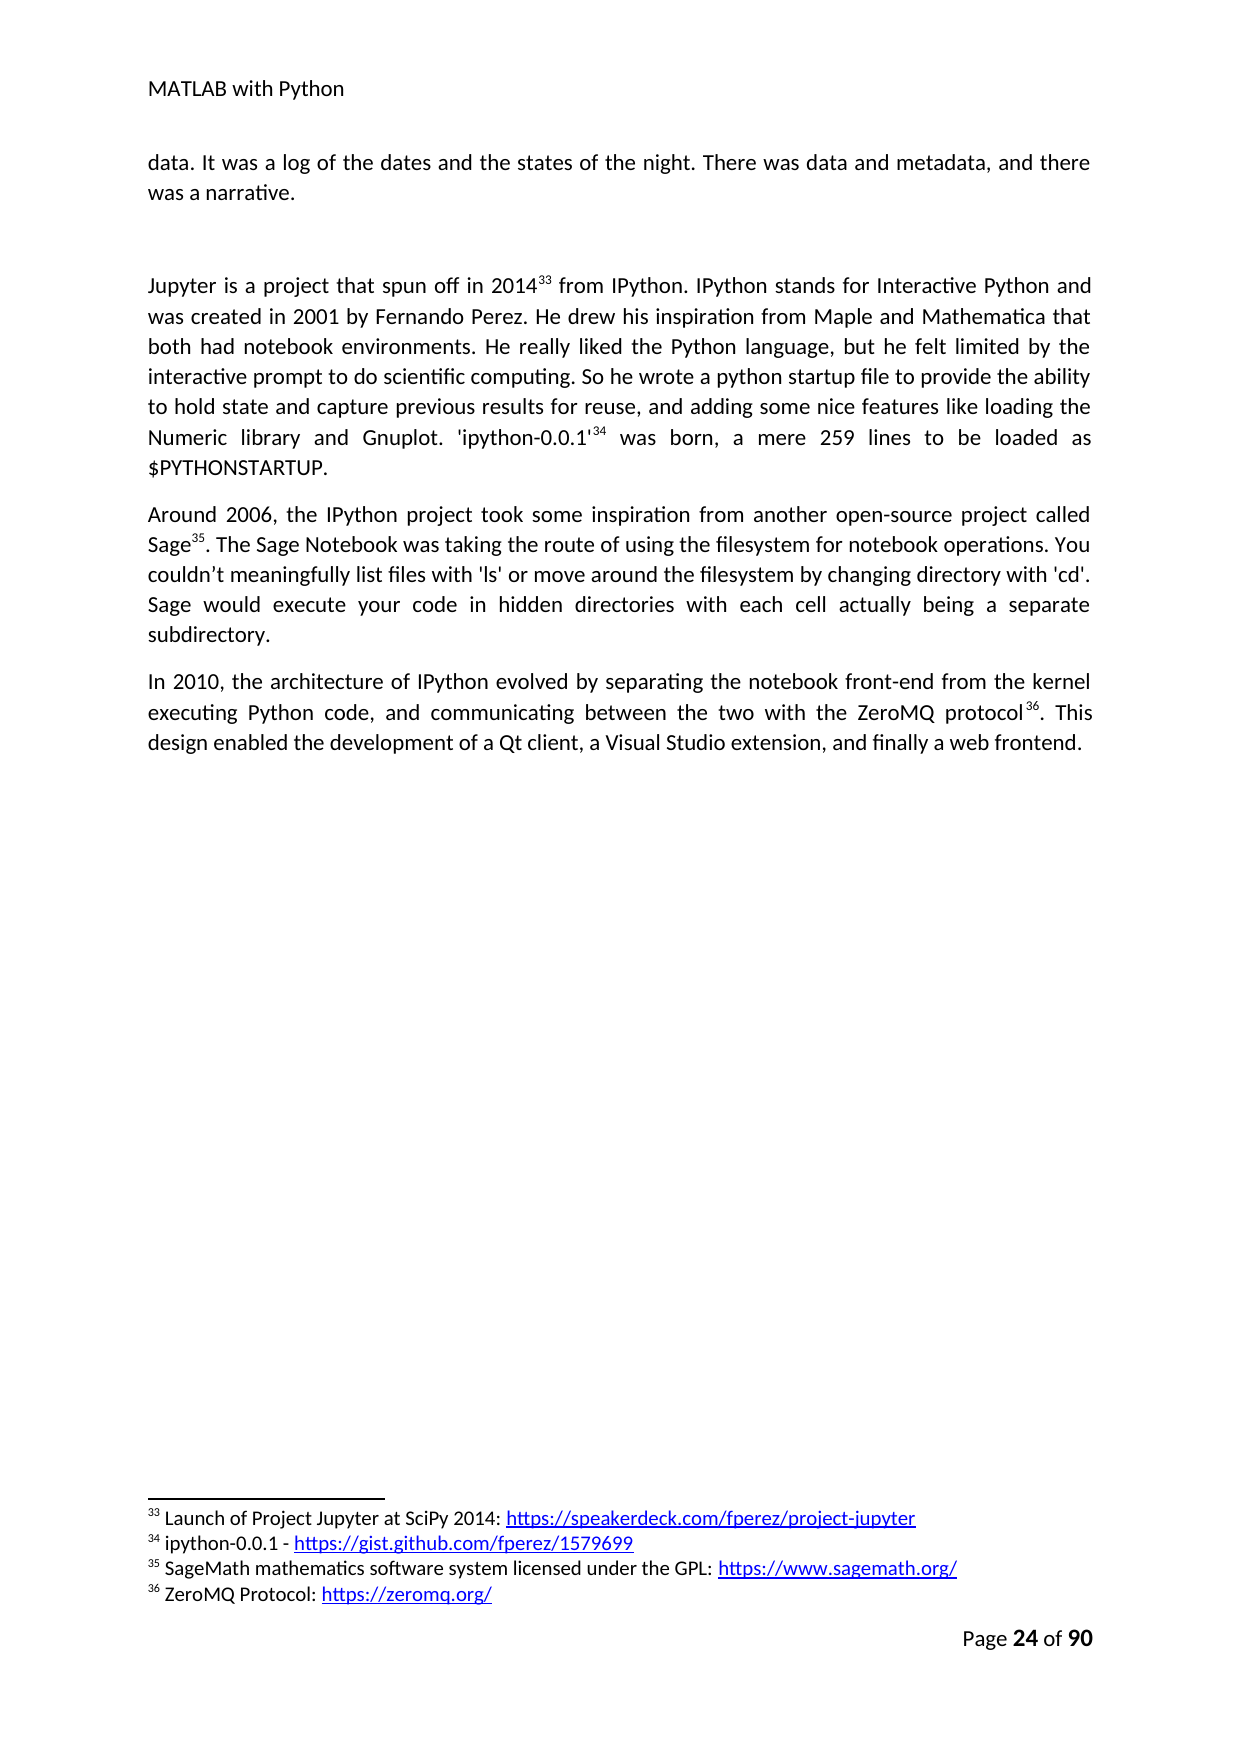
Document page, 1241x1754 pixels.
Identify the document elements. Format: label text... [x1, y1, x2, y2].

text In 2010, the architecture of IPython evolved by separating the notebook front-end from the kernel executing Python code, and communicating between the two with the ZeroMQ protocol. This design enabled the development of a Qt client, a Visual Studio extension, and finally a web frontend. [148, 667, 1093, 756]
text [148, 148, 1093, 206]
text Jupyter is a project that spun off in 2014 from IPython. IPython stands for Interactive Python and was created in 2001 by Fernando Perez. He drew his inspiration from Maple and Mathematica that both had notebook environments. He really liked the Python language, but he felt limited by the interactive prompt to do scientific computing. So he wrote a python startup file to provide the ability to hold state and capture previous results for reuse, and adding some nice features like loading the Numeric library and Gnuplot. 'ipython-0.0.1' was born, a mere 259 lines to be loaded as $PYTHONSTARTUP. [148, 272, 1093, 481]
text Around 2006, the IPython project took some inspiration from another open-source project called Sage. The Sage Notebook was taking the route of using the filesystem for notebook operations. You couldn’t meaningfully list files with 'ls' or move around the filesystem by changing directory with 'cd'. Sage would execute your code in hidden directories with each cell actually being a separate subdirectory. [148, 500, 1093, 648]
